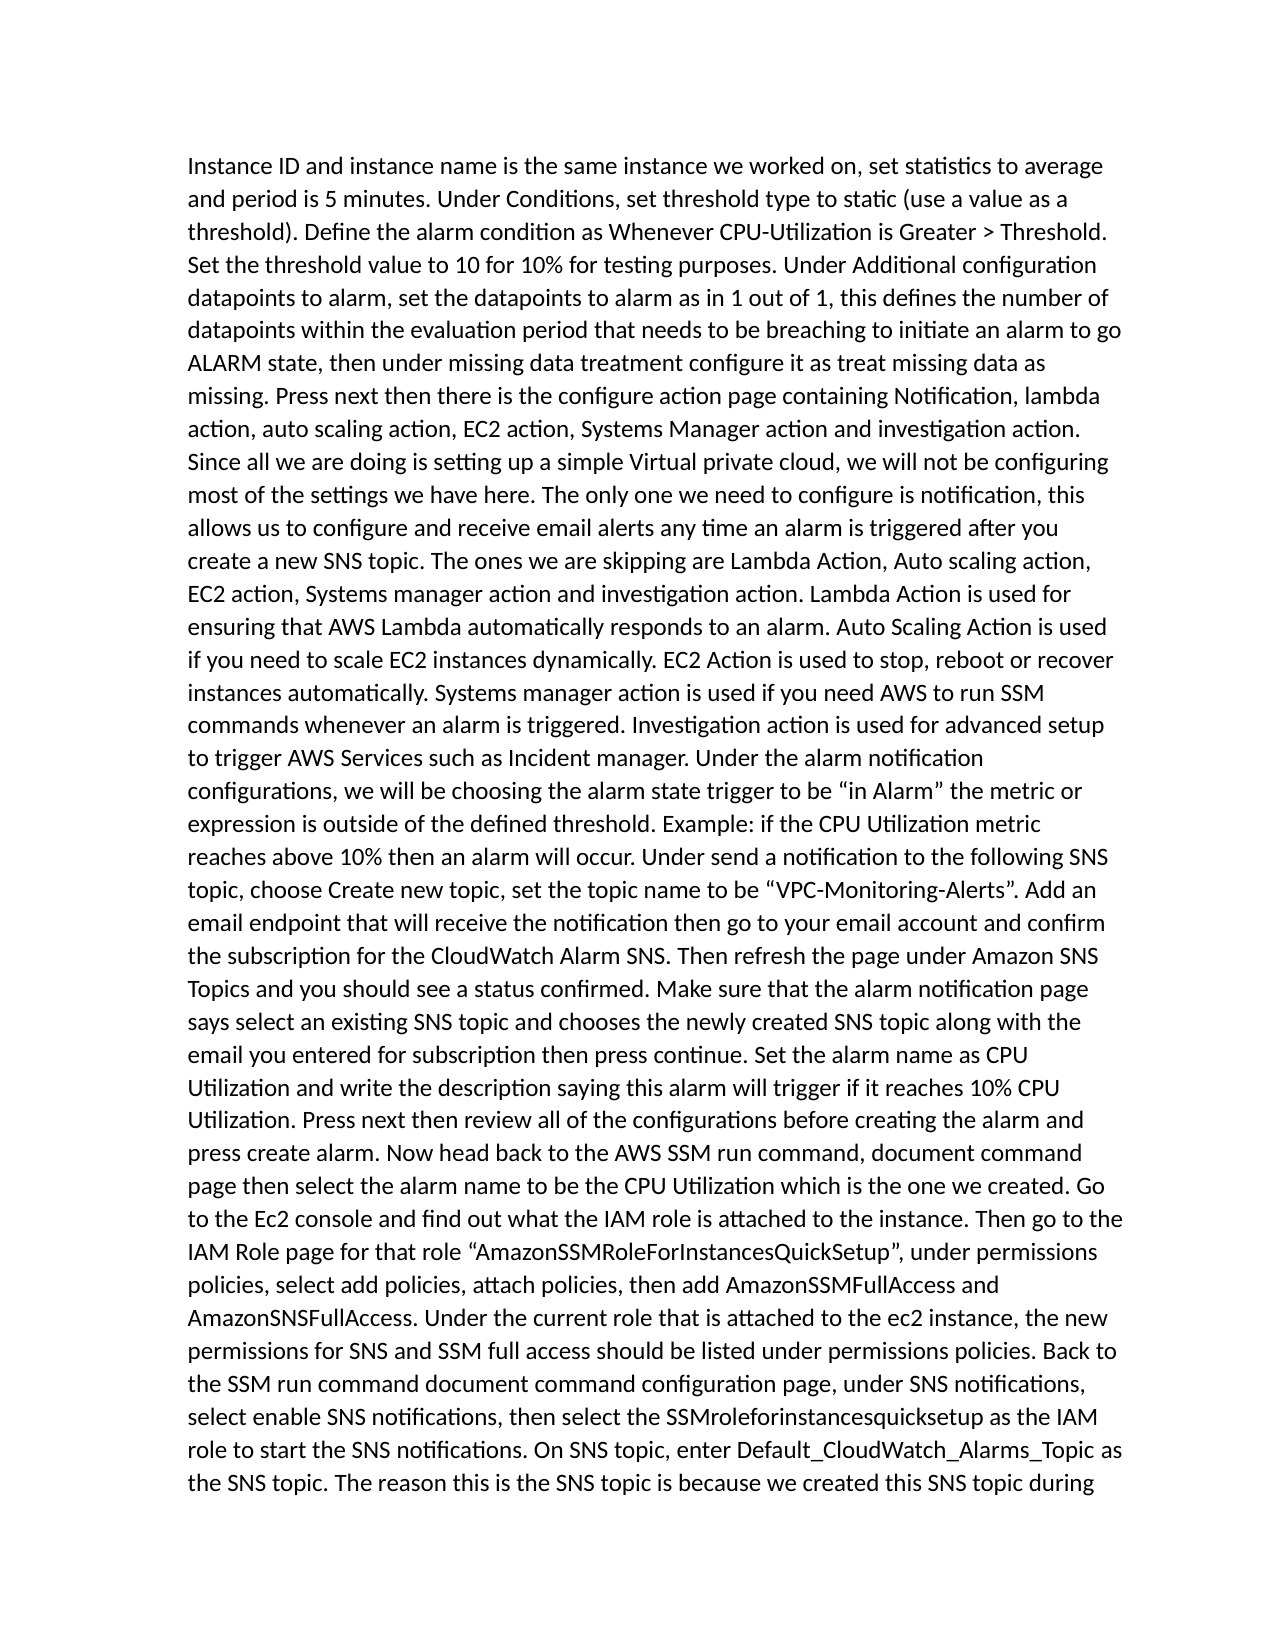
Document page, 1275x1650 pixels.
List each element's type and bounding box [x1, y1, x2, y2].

list [187, 150, 1125, 1497]
